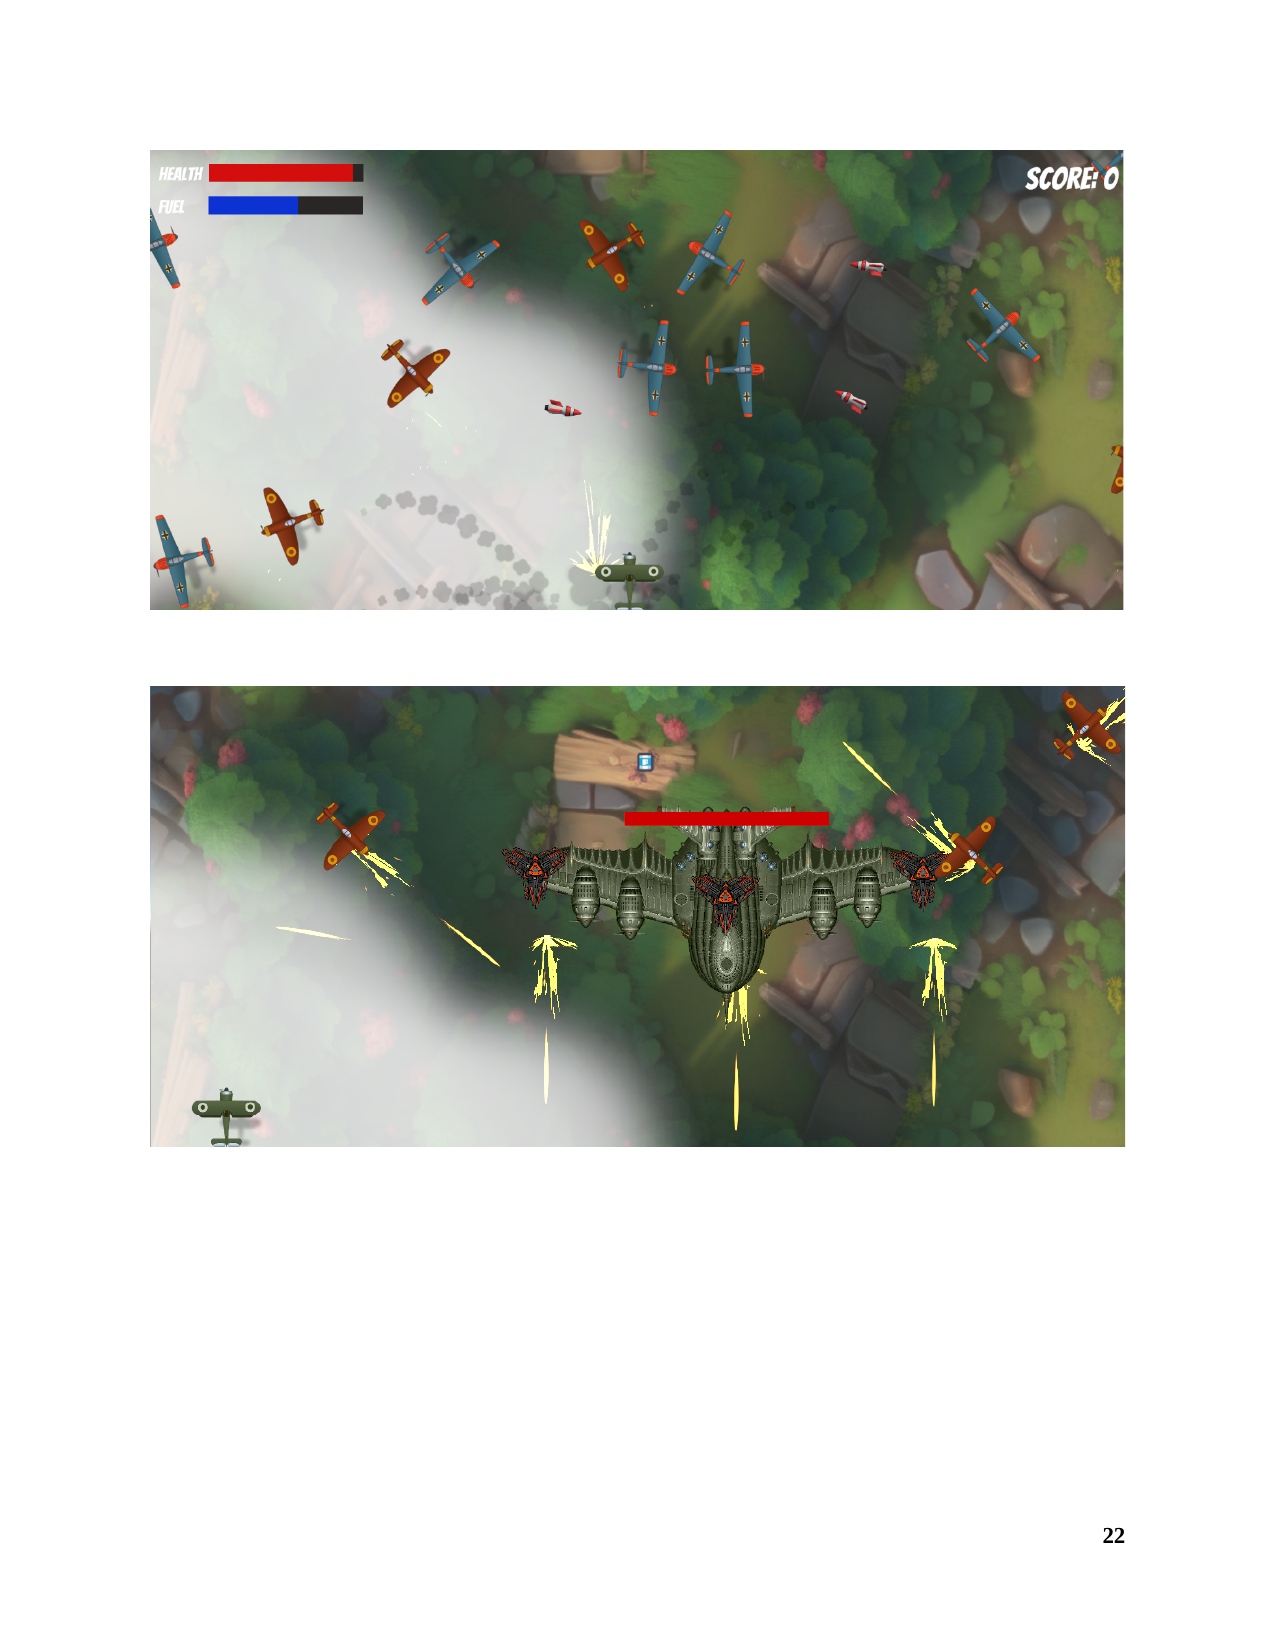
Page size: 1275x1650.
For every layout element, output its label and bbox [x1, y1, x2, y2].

picture [150, 150, 1124, 610]
picture [150, 686, 1125, 1147]
